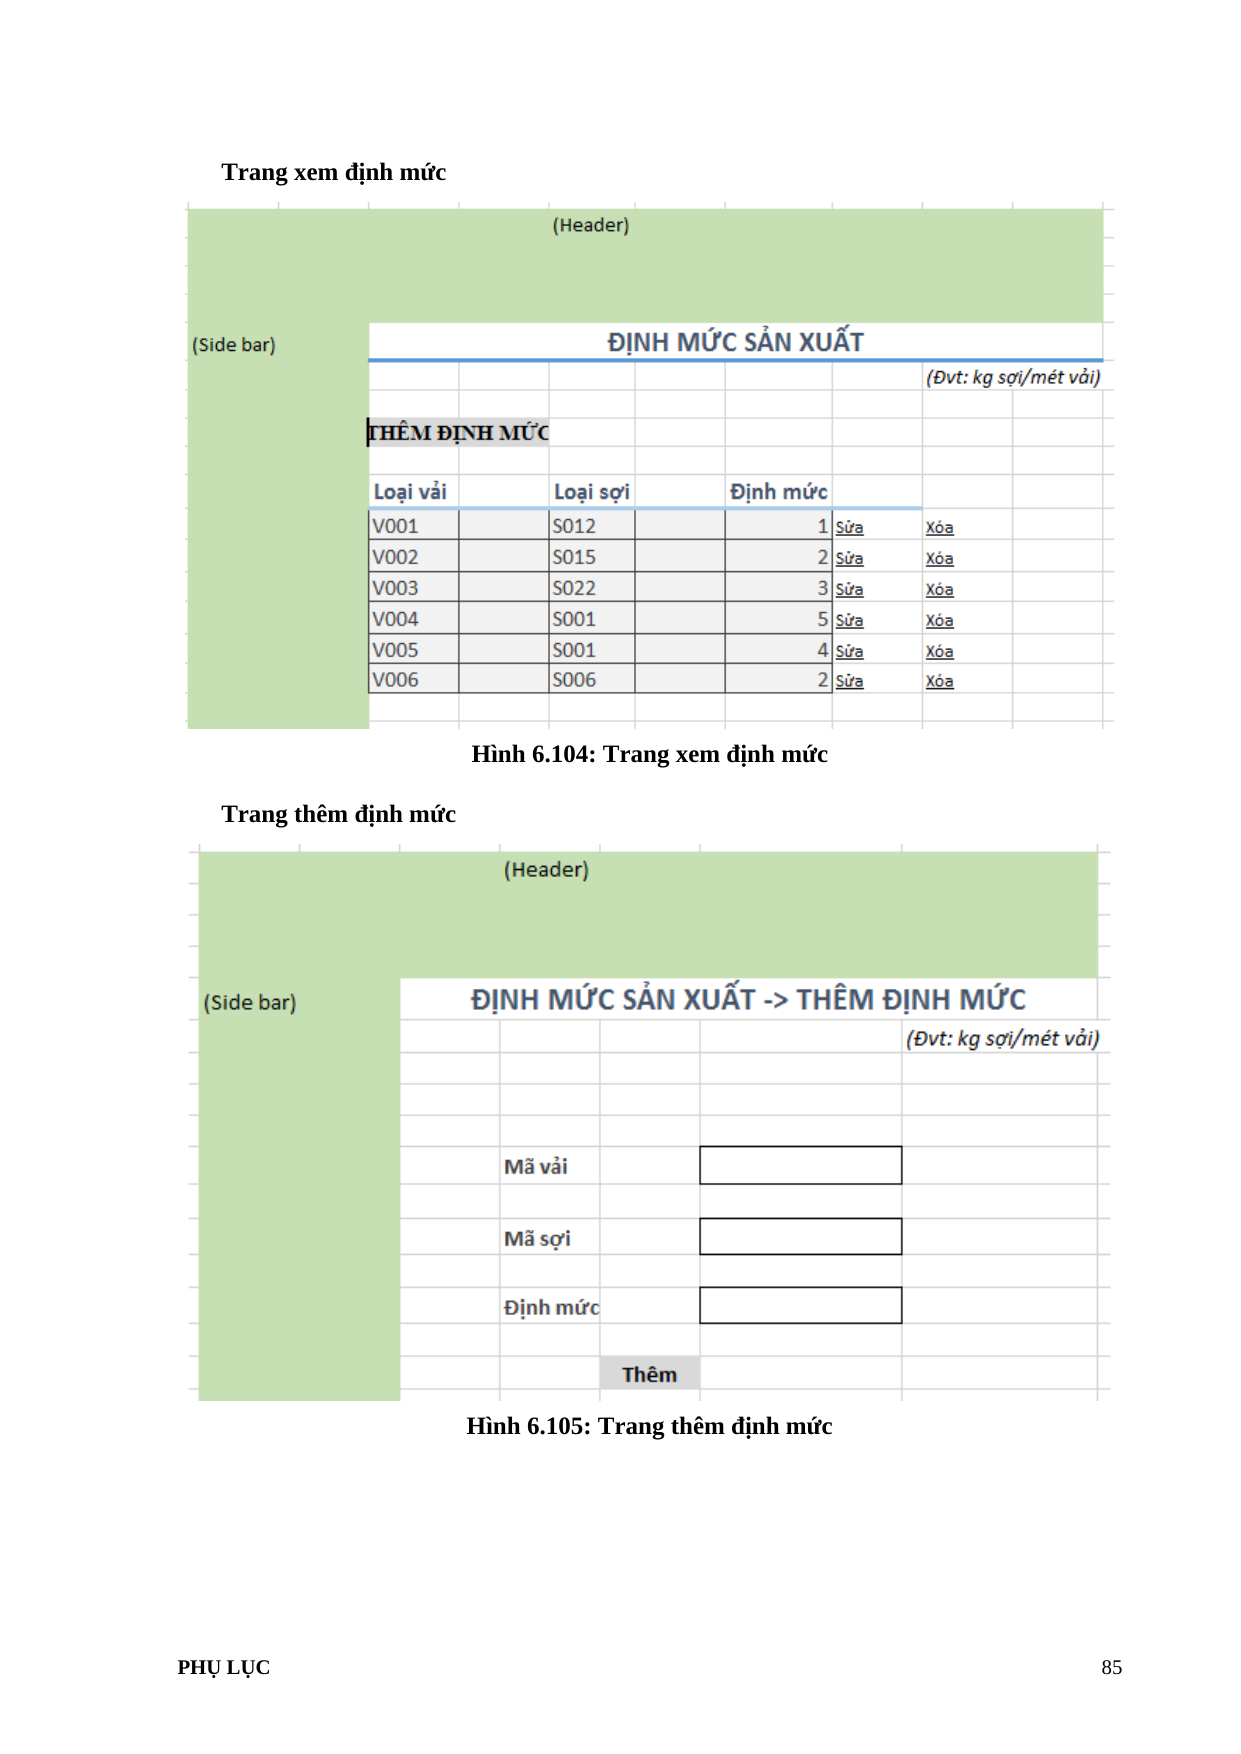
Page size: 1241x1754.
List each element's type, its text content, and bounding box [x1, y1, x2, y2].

picture [185, 202, 1115, 729]
text Trang xem định mức [177, 157, 1122, 186]
text Trang thêm định mức [177, 799, 1122, 828]
picture [188, 844, 1111, 1401]
